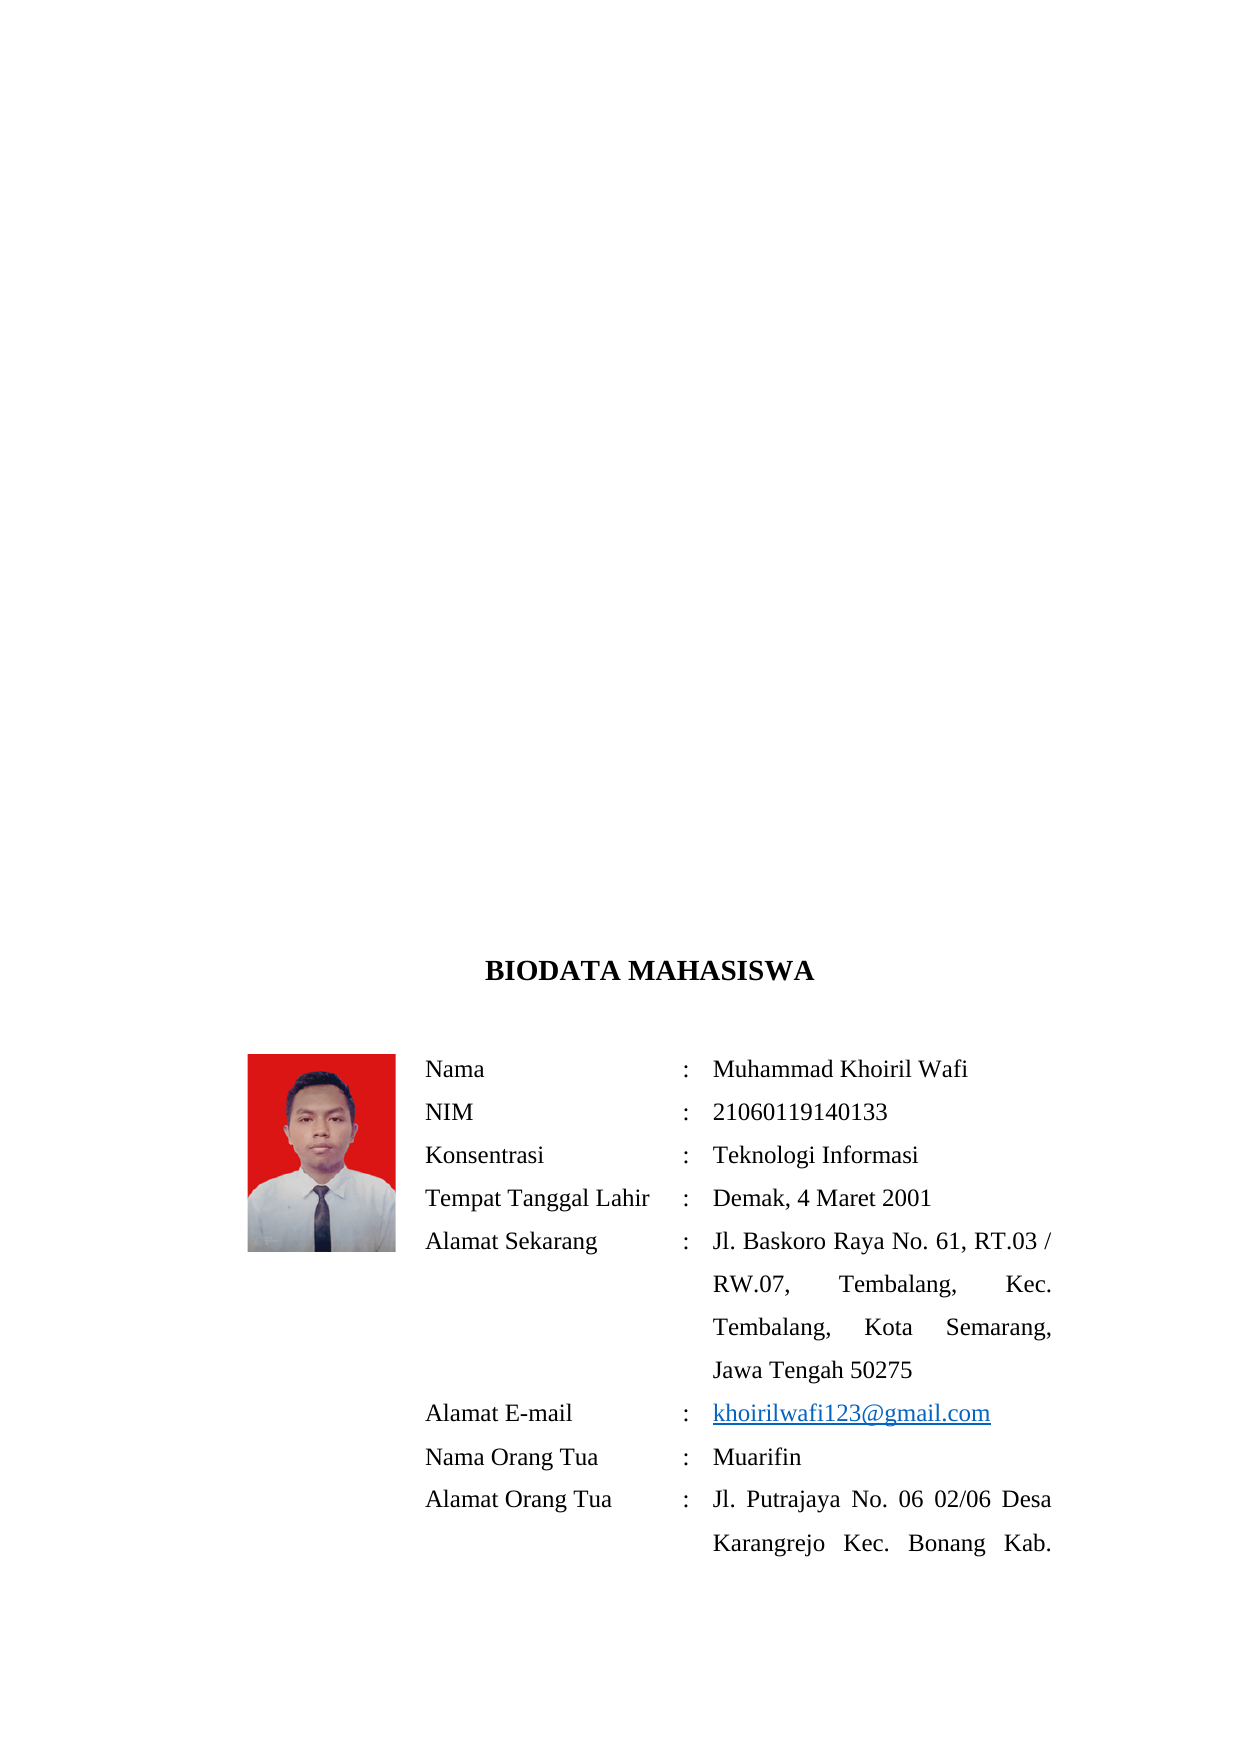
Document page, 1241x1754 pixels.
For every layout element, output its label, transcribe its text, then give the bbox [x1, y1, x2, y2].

picture [247, 1054, 396, 1252]
table_cell khoirilwafi123@gmail.com [701, 1399, 1063, 1442]
table_cell Teknologi Informasi [701, 1140, 1063, 1183]
table_cell Konsentrasi [414, 1140, 671, 1183]
table_header Muhammad Khoiril Wafi [701, 1054, 1063, 1097]
table_cell Muarifin [701, 1442, 1063, 1484]
table_header Nama [414, 1054, 671, 1097]
table_cell Alamat Orang Tua [414, 1485, 671, 1556]
table_header : [671, 1054, 701, 1097]
text BIODATA MAHASISWA [236, 953, 1063, 987]
table_cell : [671, 1183, 701, 1226]
table_cell Alamat E-mail [414, 1399, 671, 1442]
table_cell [701, 1485, 1063, 1556]
table_cell : [671, 1226, 701, 1398]
table_cell NIM [414, 1097, 671, 1140]
table_cell : [671, 1097, 701, 1140]
table_cell 21060119140133 [701, 1097, 1063, 1140]
table_cell Alamat Sekarang [414, 1226, 671, 1398]
table_header [236, 1054, 413, 1556]
table_cell Tempat Tanggal Lahir [414, 1183, 671, 1226]
table_cell : [671, 1140, 701, 1183]
table_cell Nama Orang Tua [414, 1442, 671, 1484]
table_cell Demak, 4 Maret 2001 [701, 1183, 1063, 1226]
table_cell : [671, 1442, 701, 1484]
table_cell : [671, 1399, 701, 1442]
table_cell Jl. Baskoro Raya No. 61, RT.03 / RW.07, Tembalang, Kec. Tembalang, Kota Semarang, Jawa Tengah 50275 [701, 1226, 1063, 1398]
table_cell : [671, 1485, 701, 1556]
